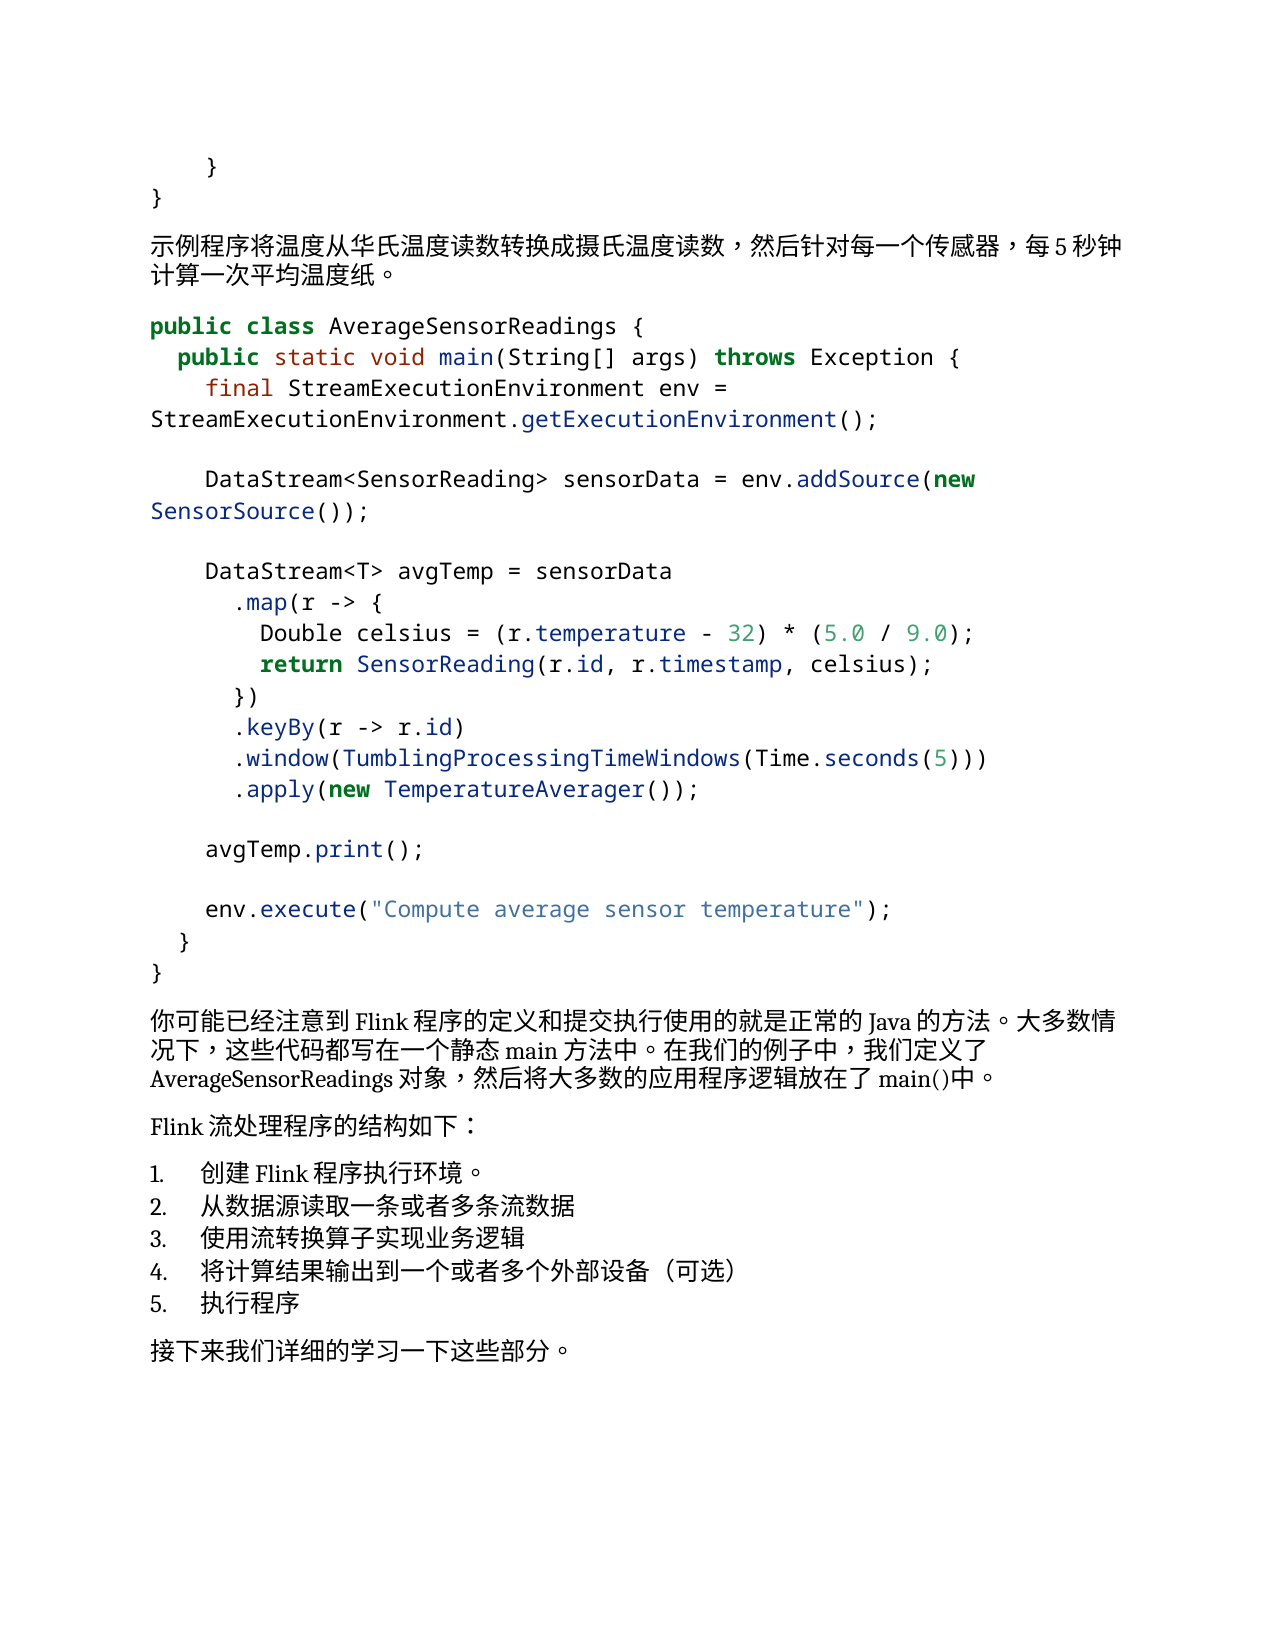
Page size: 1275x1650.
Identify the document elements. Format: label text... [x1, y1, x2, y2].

list 从数据源读取一条或者多条流数据 [150, 1193, 1125, 1222]
list 执行程序 [150, 1290, 1125, 1319]
text public class AverageSensorReadings { public static void main(String[] args) throws Exception { final StreamExecutionEnvironment env = StreamExecutionEnvironment.getExecutionEnvironment(); DataStream<SensorReading> sensorData = env.addSource(new SensorSource()); DataStream<T> avgTemp = sensorData .map(r -> { Double celsius = (r.temperature - 32) * (5.0 / 9.0); return SensorReading(r.id, r.timestamp, celsius); }) .keyBy(r -> r.id) .window(TumblingProcessingTimeWindows(Time.seconds(5))) .apply(new TemperatureAverager()); avgTemp.print(); env.execute("Compute average sensor temperature"); } } [150, 309, 1125, 987]
list 创建Flink程序执行环境。 [150, 1160, 1125, 1189]
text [150, 150, 1125, 212]
text Flink流处理程序的结构如下： [150, 1113, 1125, 1142]
list 将计算结果输出到一个或者多个外部设备（可选） [150, 1258, 1125, 1287]
text 示例程序将温度从华氏温度读数转换成摄氏温度读数，然后针对每一个传感器，每5秒钟计算一次平均温度纸。 [150, 233, 1125, 291]
list 使用流转换算子实现业务逻辑 [150, 1225, 1125, 1254]
text 你可能已经注意到Flink程序的定义和提交执行使用的就是正常的Java的方法。大多数情况下，这些代码都写在一个静态main方法中。在我们的例子中，我们定义了AverageSensorReadings对象，然后将大多数的应用程序逻辑放在了main()中。 [150, 1008, 1125, 1094]
text 接下来我们详细的学习一下这些部分。 [150, 1338, 1125, 1367]
